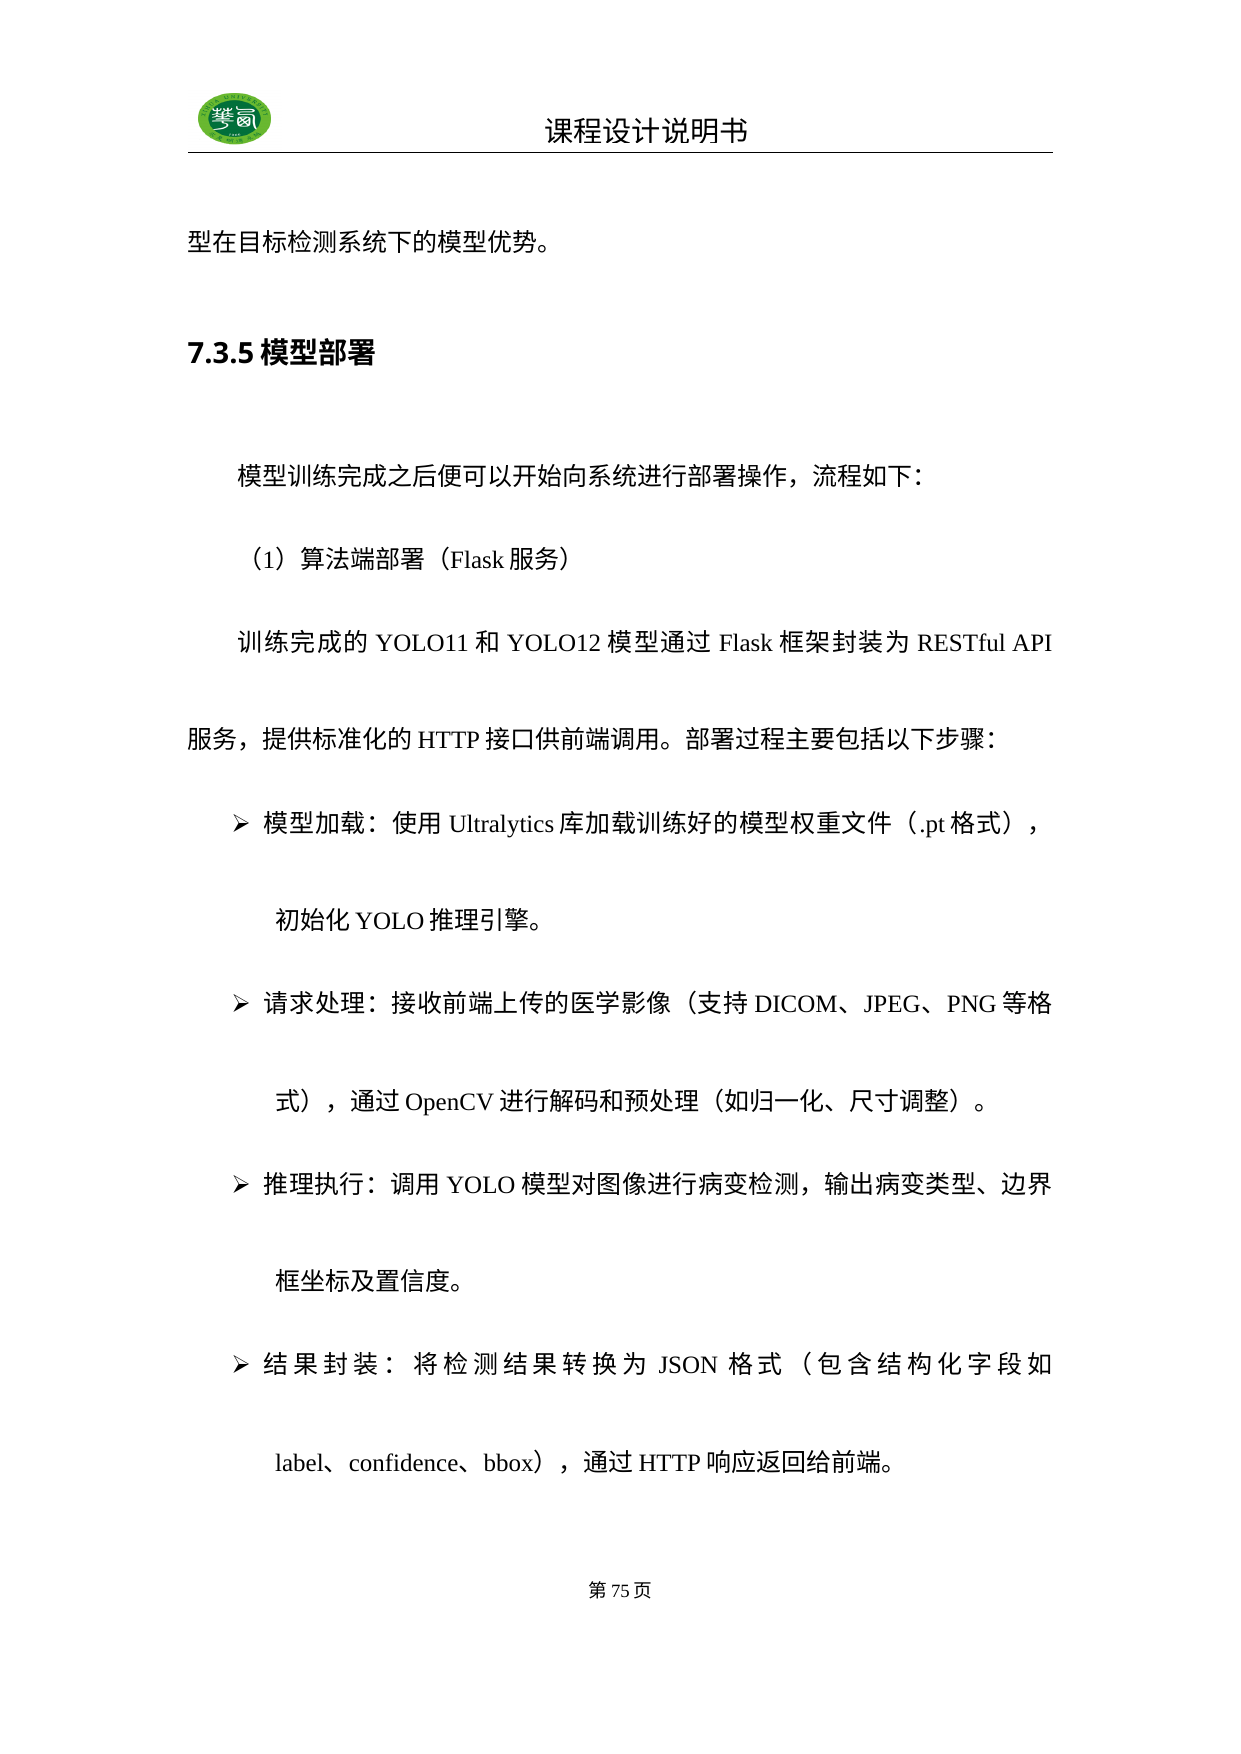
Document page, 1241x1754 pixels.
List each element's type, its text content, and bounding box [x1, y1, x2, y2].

picture [187, 88, 282, 150]
list 模型加载：使用Ultralytics库加载训练好的模型权重文件（.pt格式），初始化YOLO推理引擎。 [231, 789, 1053, 951]
list 结果封装：将检测结果转换为JSON格式（包含结构化字段如label、confidence、bbox），通过HTTP响应返回给前端。 [231, 1331, 1053, 1493]
text 模型训练完成之后便可以开始向系统进行部署操作，流程如下： [187, 442, 1053, 507]
list 推理执行：调用YOLO模型对图像进行病变检测，输出病变类型、边界框坐标及置信度。 [231, 1150, 1053, 1312]
text 训练完成的YOLO11和YOLO12模型通过Flask框架封装为RESTful API服务，提供标准化的HTTP接口供前端调用。部署过程主要包括以下步骤： [187, 608, 1053, 771]
list 请求处理：接收前端上传的医学影像（支持DICOM、JPEG、PNG等格式），通过OpenCV进行解码和预处理（如归一化、尺寸调整）。 [231, 969, 1053, 1132]
subtitle 7.3.5模型部署 [187, 319, 1053, 384]
text （1）算法端部署（Flask服务） [187, 525, 1053, 590]
